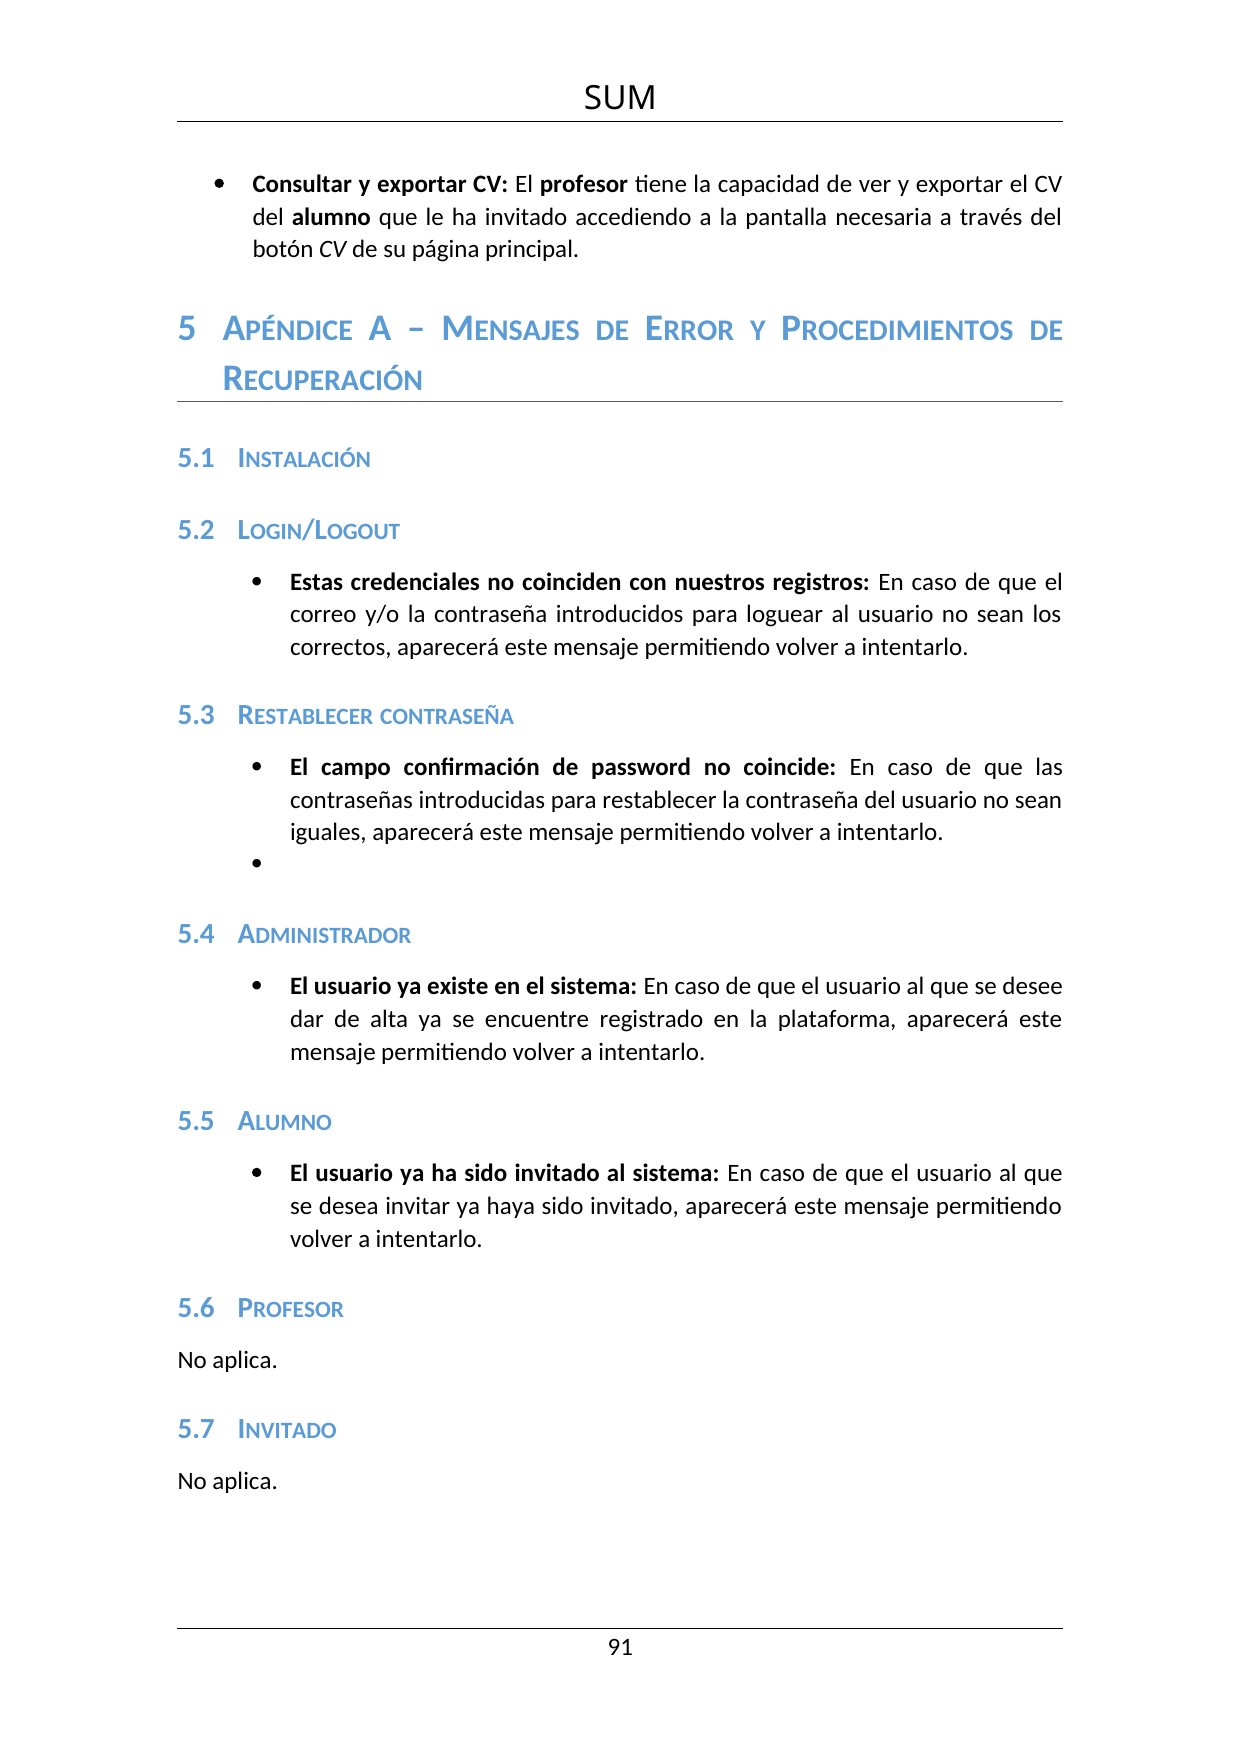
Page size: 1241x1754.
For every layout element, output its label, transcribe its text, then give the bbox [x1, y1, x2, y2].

list Consultar y exportar CV: El profesor tiene la capacidad de ver y exportar el CV del alumno que le ha invitado accediendo a la pantalla necesaria a través del botón CV de su página principal. [215, 168, 1063, 264]
subtitle Apéndice A – Mensajes de Error y Procedimientos de Recuperación [177, 304, 1063, 401]
subtitle Profesor [177, 1289, 1063, 1325]
subtitle Login/Logout [177, 511, 1063, 547]
list El usuario ya ha sido invitado al sistema: En caso de que el usuario al que se desea invitar ya haya sido invitado, aparecerá este mensaje permitiendo volver a intentarlo. [252, 1157, 1063, 1253]
list El campo confirmación de password no coincide: En caso de que las contraseñas introducidas para restablecer la contraseña del usuario no sean iguales, aparecerá este mensaje permitiendo volver a intentarlo. [252, 752, 1063, 847]
subtitle Restablecer contraseña [177, 696, 1063, 732]
list El usuario ya existe en el sistema: En caso de que el usuario al que se desee dar de alta ya se encuentre registrado en la plataforma, aparecerá este mensaje permitiendo volver a intentarlo. [252, 970, 1063, 1066]
subtitle Administrador [177, 915, 1063, 950]
text No aplica. [177, 1344, 1063, 1375]
list Estas credenciales no coinciden con nuestros registros: En caso de que el correo y/o la contraseña introducidos para loguear al usuario no sean los correctos, aparecerá este mensaje permitiendo volver a intentarlo. [252, 566, 1063, 661]
subtitle Alumno [177, 1102, 1063, 1137]
text No aplica. [177, 1466, 1063, 1496]
subtitle Instalación [177, 439, 1063, 475]
subtitle Invitado [177, 1410, 1063, 1446]
